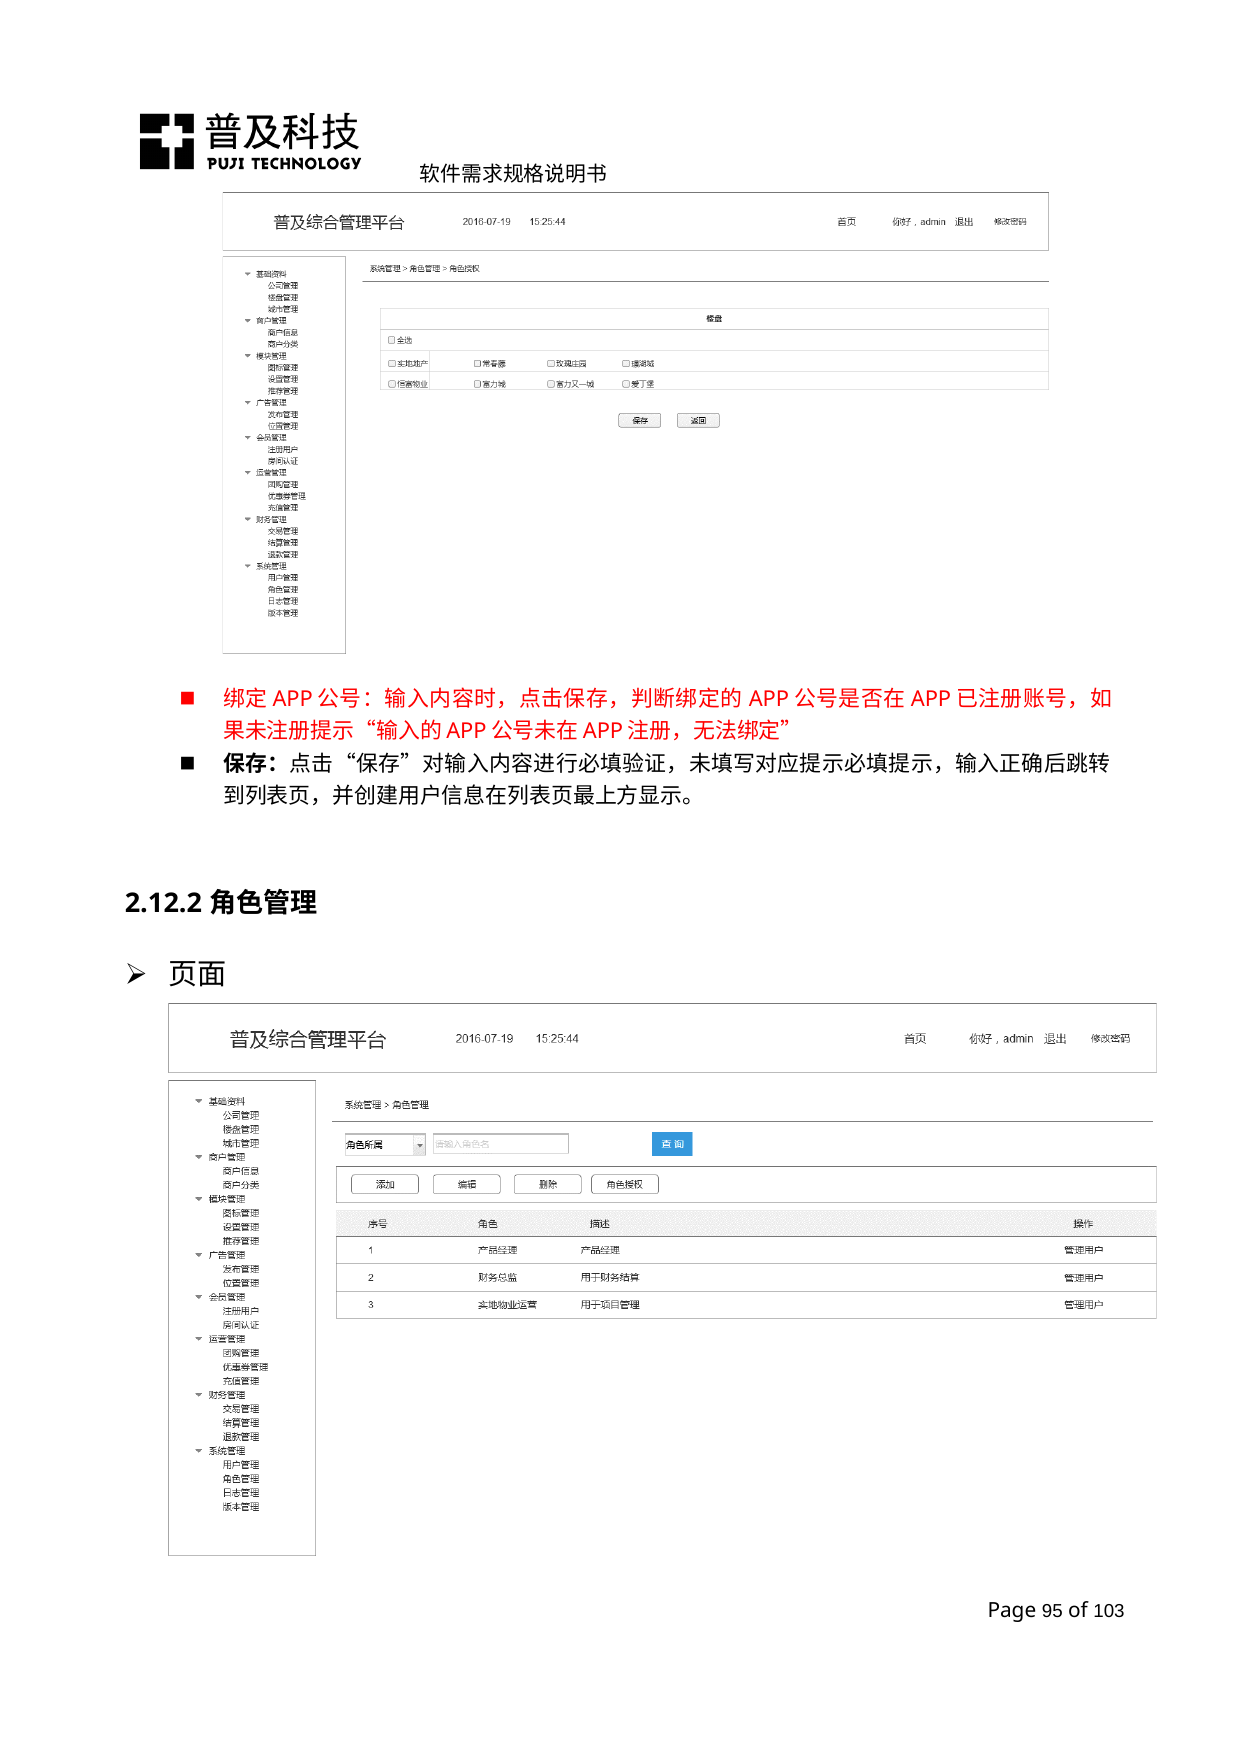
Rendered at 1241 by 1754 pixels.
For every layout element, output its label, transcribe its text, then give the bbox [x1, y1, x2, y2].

picture [124, 103, 366, 182]
picture [222, 192, 1049, 654]
list 绑定APP公号：输入内容时，点击保存，判断绑定的APP公号是否在APP已注册账号，如果未注册提示“输入的APP公号未在APP注册，无法绑定” [179, 680, 1113, 745]
list 保存：点击“保存”对输入内容进行必填验证，未填写对应提示必填提示，输入正确后跳转到列表页，并创建用户信息在列表页最上方显示。 [179, 745, 1113, 810]
subtitle 角色管理 [124, 868, 1113, 933]
list 页面 [124, 939, 1113, 1004]
picture [168, 1003, 1157, 1556]
